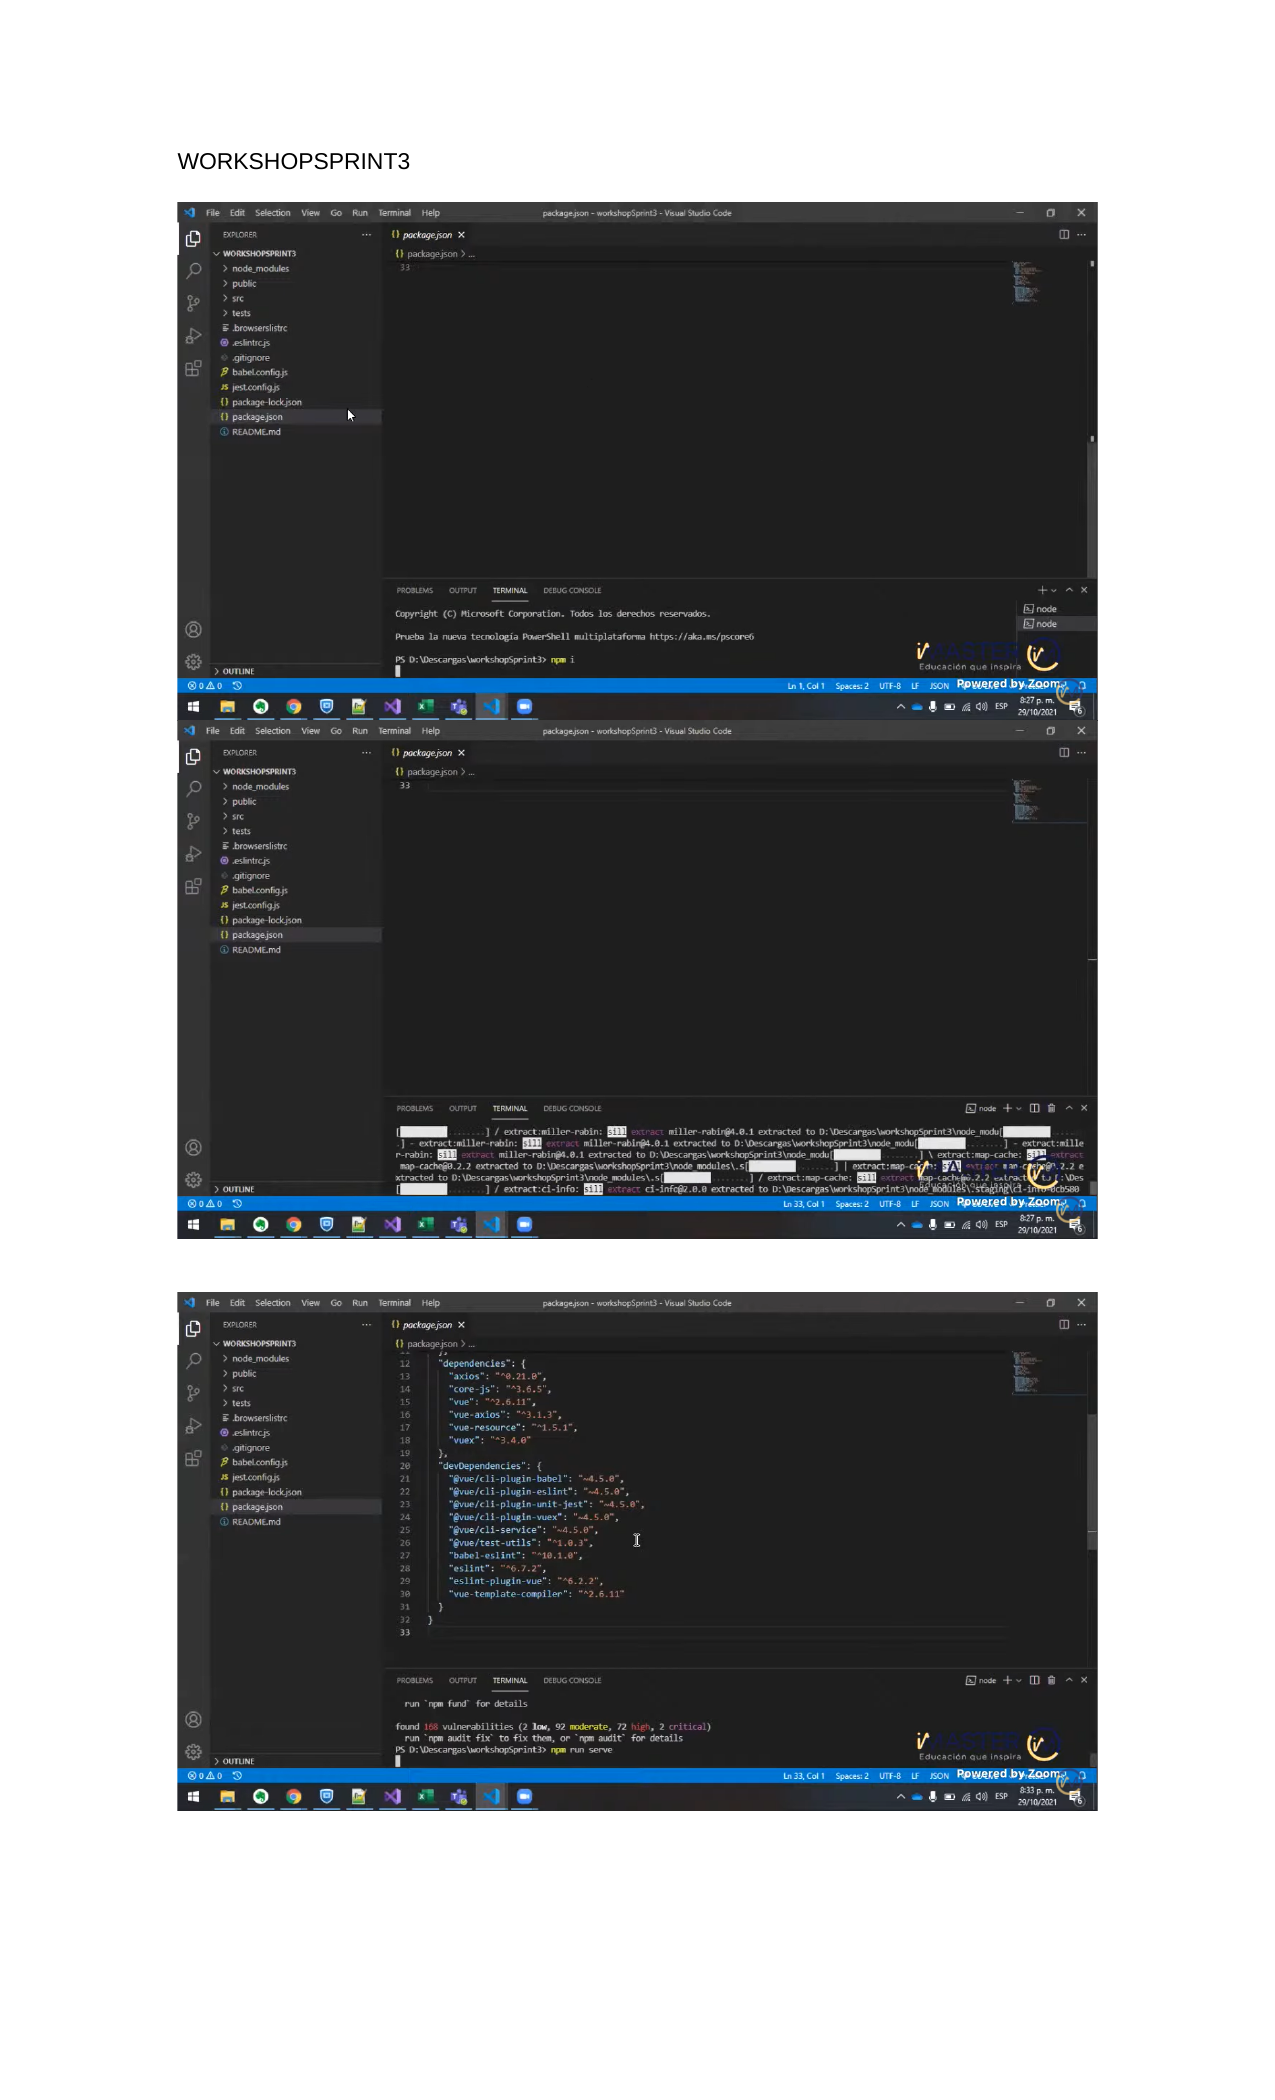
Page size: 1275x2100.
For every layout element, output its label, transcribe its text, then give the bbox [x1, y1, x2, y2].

text WORKSHOPSPRINT3 [177, 148, 1098, 174]
picture [177, 1292, 1098, 1811]
picture [177, 202, 1098, 1239]
